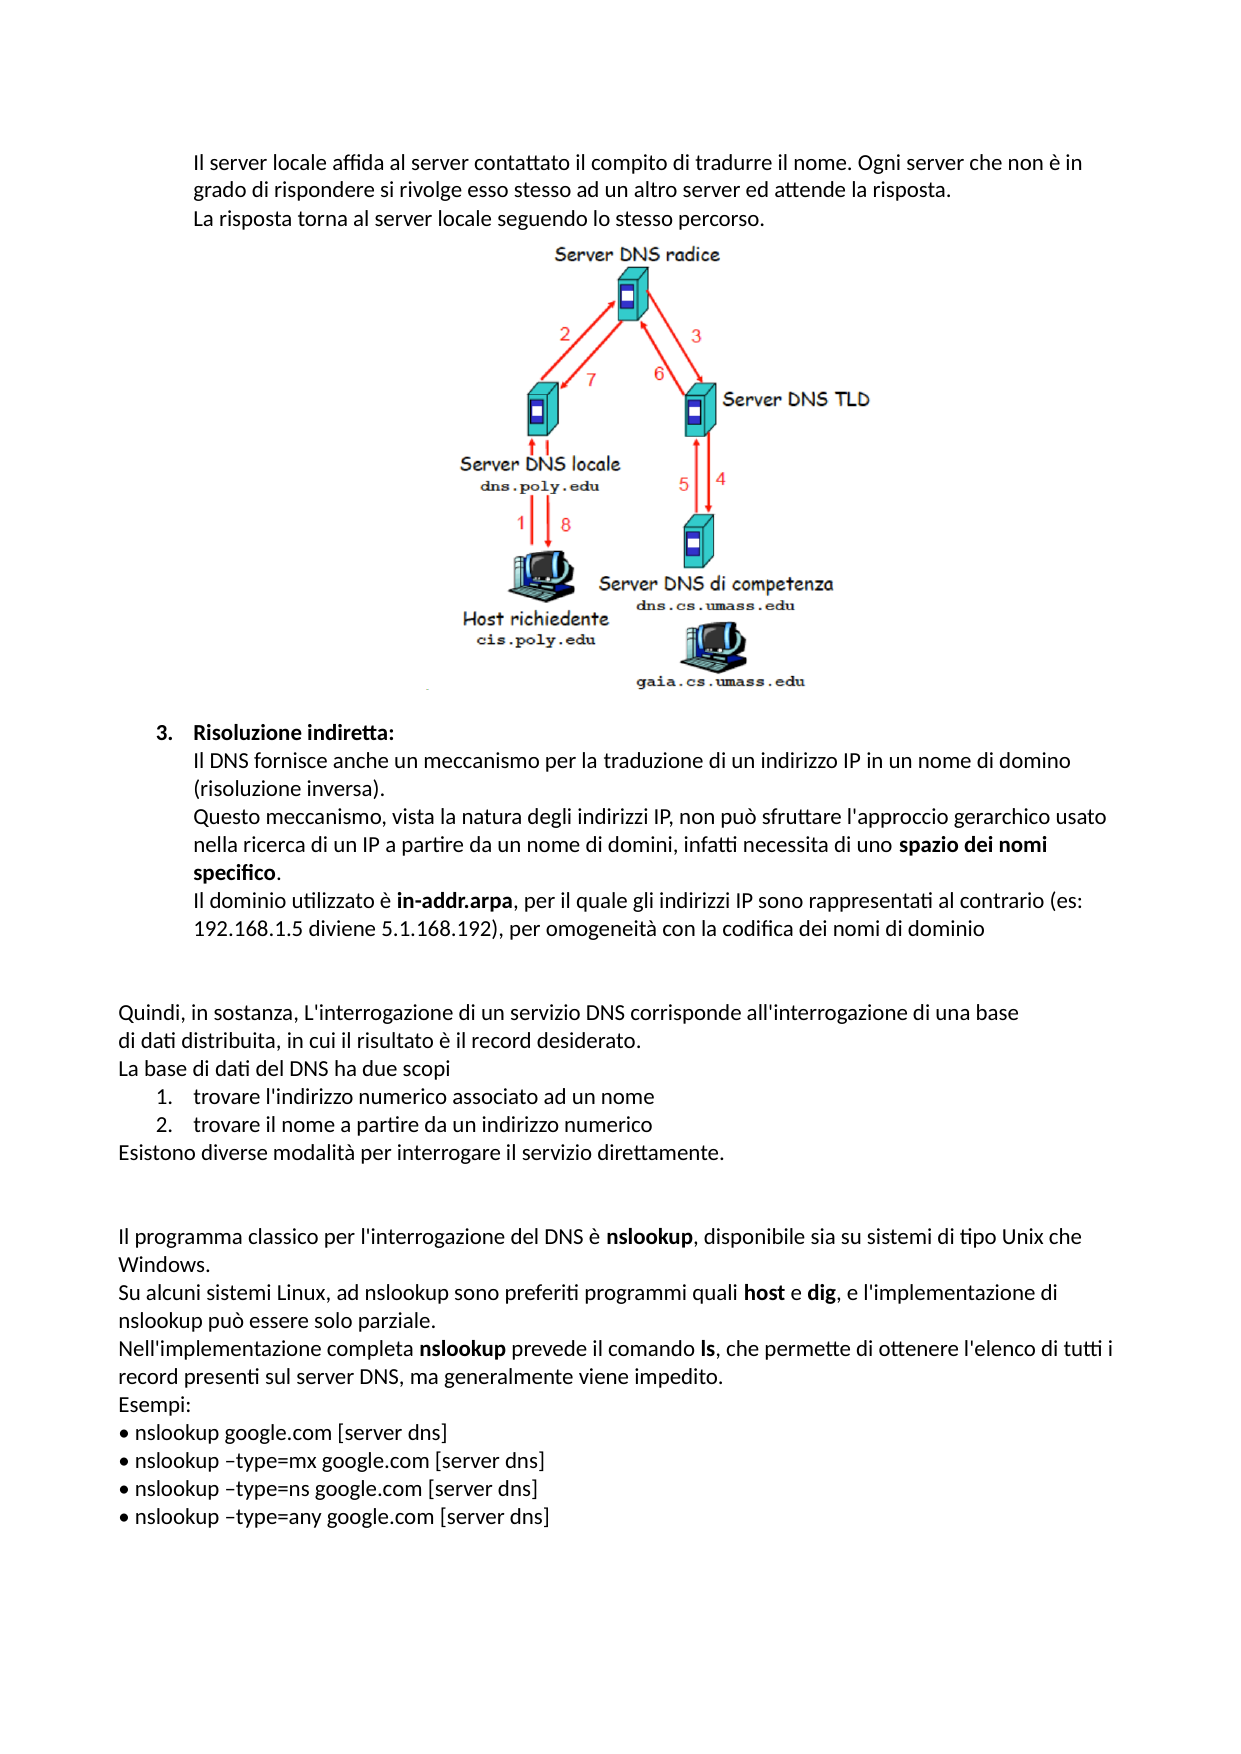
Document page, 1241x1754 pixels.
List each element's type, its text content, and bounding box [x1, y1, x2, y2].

text • nslookup –type=ns google.com [server dns] [118, 1474, 1122, 1502]
text La base di dati del DNS ha due scopi [118, 1054, 1122, 1082]
list Il DNS fornisce anche un meccanismo per la traduzione di un indirizzo IP in un nome di domino (risoluzione inversa). [193, 746, 1122, 802]
text Il programma classico per l'interrogazione del DNS è nslookup, disponibile sia su sistemi di tipo Unix che Windows. [118, 1222, 1122, 1278]
text di dati distribuita, in cui il risultato è il record desiderato. [118, 1026, 1122, 1054]
text Quindi, in sostanza, L'interrogazione di un servizio DNS corrisponde all'interrogazione di una base [118, 998, 1122, 1026]
text Su alcuni sistemi Linux, ad nslookup sono preferiti programmi quali host e dig, e l'implementazione di nslookup può essere solo parziale. [118, 1278, 1122, 1334]
list Il dominio utilizzato è in-addr.arpa, per il quale gli indirizzi IP sono rappresentati al contrario (es: 192.168.1.5 diviene 5.1.168.192), per omogeneità con la codifica dei nomi di dominio [193, 886, 1122, 942]
list Risoluzione indiretta: [156, 718, 1122, 746]
text Nell'implementazione completa nslookup prevede il comando ls, che permette di ottenere l'elenco di tutti i record presenti sul server DNS, ma generalmente viene impedito. [118, 1334, 1122, 1390]
list Questo meccanismo, vista la natura degli indirizzi IP, non può sfruttare l'approccio gerarchico usato nella ricerca di un IP a partire da un nome di domini, infatti necessita di uno spazio dei nomi specifico. [193, 802, 1122, 886]
text • nslookup google.com [server dns] [118, 1418, 1122, 1446]
text • nslookup –type=mx google.com [server dns] [118, 1446, 1122, 1474]
text Esistono diverse modalità per interrogare il servizio direttamente. [118, 1138, 1122, 1166]
list trovare il nome a partire da un indirizzo numerico [156, 1110, 1122, 1138]
text • nslookup –type=any google.com [server dns] [118, 1502, 1122, 1530]
list La risposta torna al server locale seguendo lo stesso percorso. [193, 204, 1122, 232]
picture [426, 231, 889, 690]
list Il server locale affida al server contattato il compito di tradurre il nome. Ogni server che non è in grado di rispondere si rivolge esso stesso ad un altro server ed attende la risposta. [193, 148, 1122, 204]
text Esempi: [118, 1390, 1122, 1418]
list trovare l'indirizzo numerico associato ad un nome [156, 1082, 1122, 1110]
